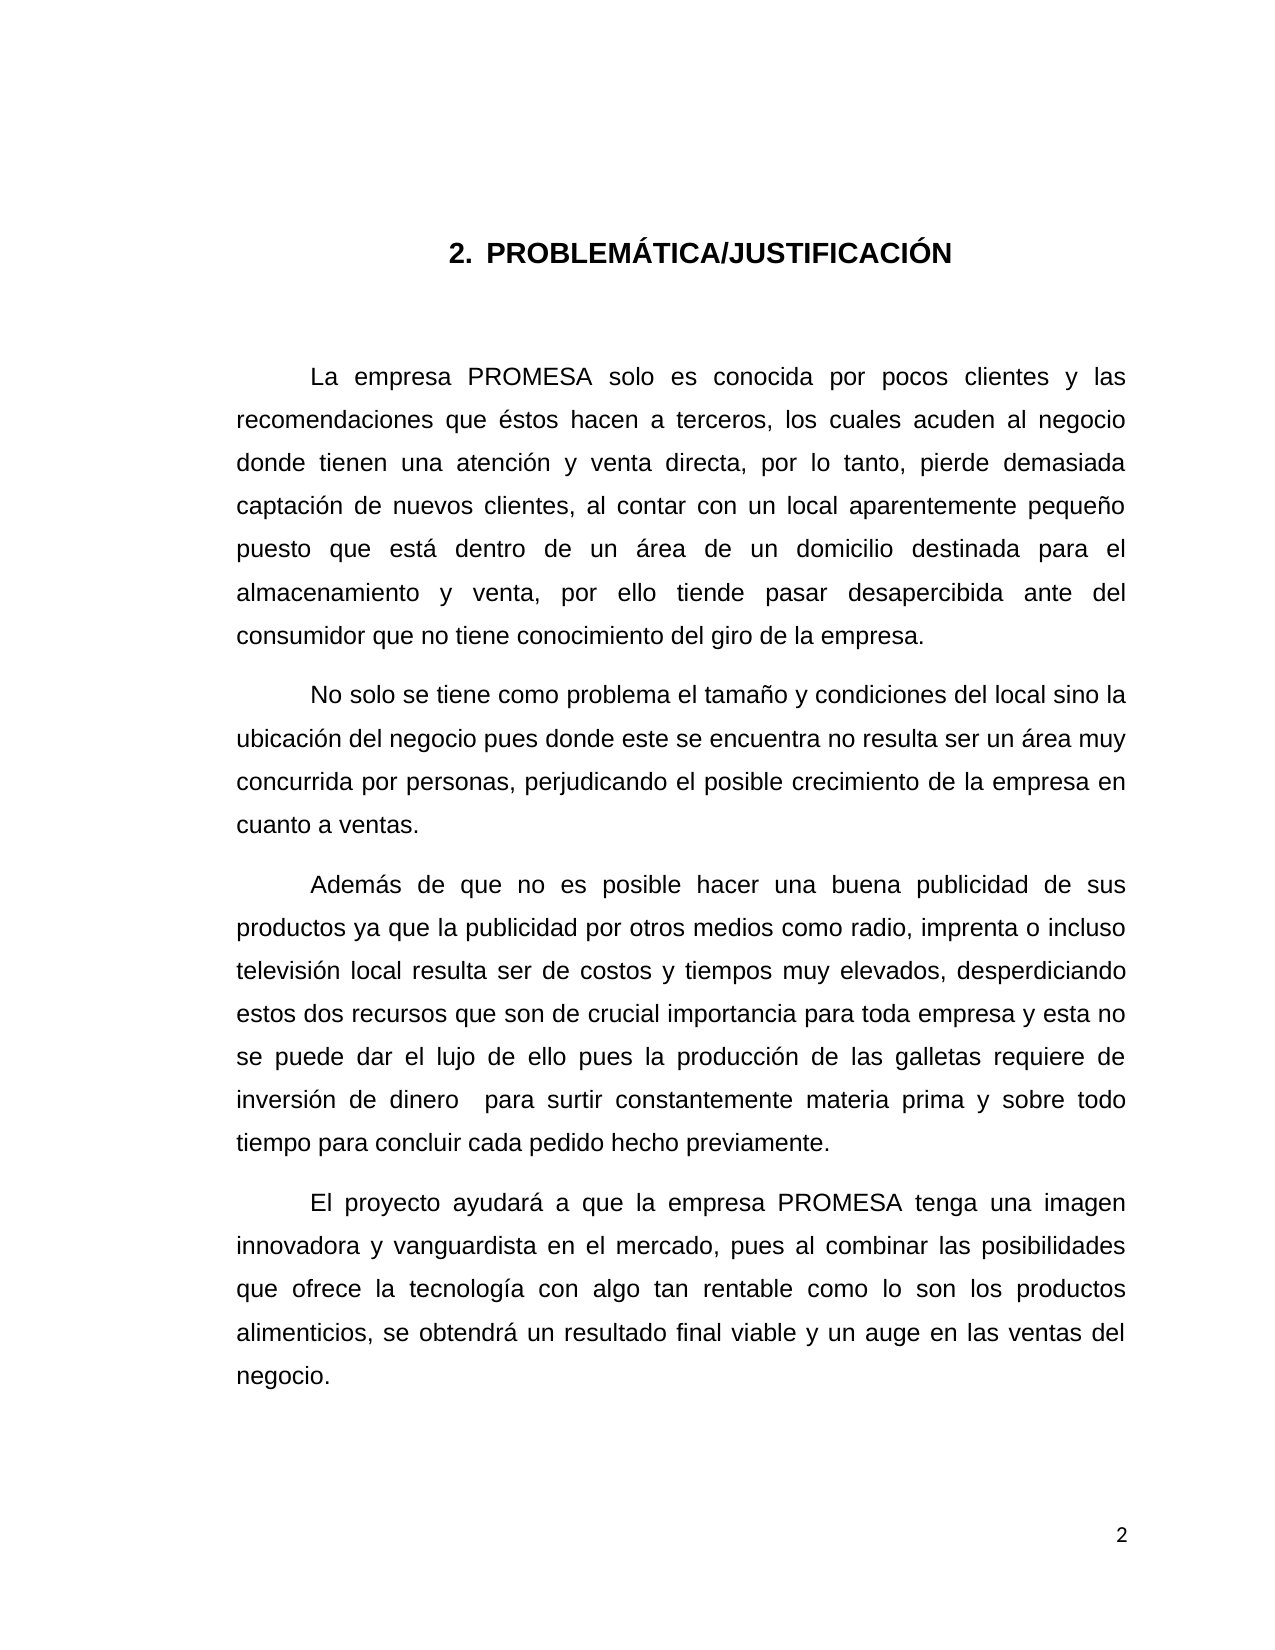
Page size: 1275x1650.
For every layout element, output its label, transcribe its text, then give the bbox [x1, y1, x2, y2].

text Además de que no es posible hacer una buena publicidad de sus productos ya que la publicidad por otros medios como radio, imprenta o incluso televisión local resulta ser de costos y tiempos muy elevados, desperdiciando estos dos recursos que son de crucial importancia para toda empresa y esta no se puede dar el lujo de ello pues la producción de las galletas requiere de inversión de dinero para surtir constantemente materia prima y sobre todo tiempo para concluir cada pedido hecho previamente. [236, 869, 1127, 1157]
text La empresa PROMESA solo es conocida por pocos clientes y las recomendaciones que éstos hacen a terceros, los cuales acuden al negocio donde tienen una atención y venta directa, por lo tanto, pierde demasiada captación de nuevos clientes, al contar con un local aparentemente pequeño puesto que está dentro de un área de un domicilio destinada para el almacenamiento y venta, por ello tiende pasar desapercibida ante del consumidor que no tiene conocimiento del giro de la empresa. [236, 362, 1127, 649]
subtitle PROBLEMÁTICA/JUSTIFICACIÓN [274, 236, 1127, 270]
text El proyecto ayudará a que la empresa PROMESA tenga una imagen innovadora y vanguardista en el mercado, pues al combinar las posibilidades que ofrece la tecnología con algo tan rentable como lo son los productos alimenticios, se obtendrá un resultado final viable y un auge en las ventas del negocio. [236, 1188, 1127, 1389]
text No solo se tiene como problema el tamaño y condiciones del local sino la ubicación del negocio pues donde este se encuentra no resulta ser un área muy concurrida por personas, perjudicando el posible crecimiento de la empresa en cuanto a ventas. [236, 680, 1127, 838]
